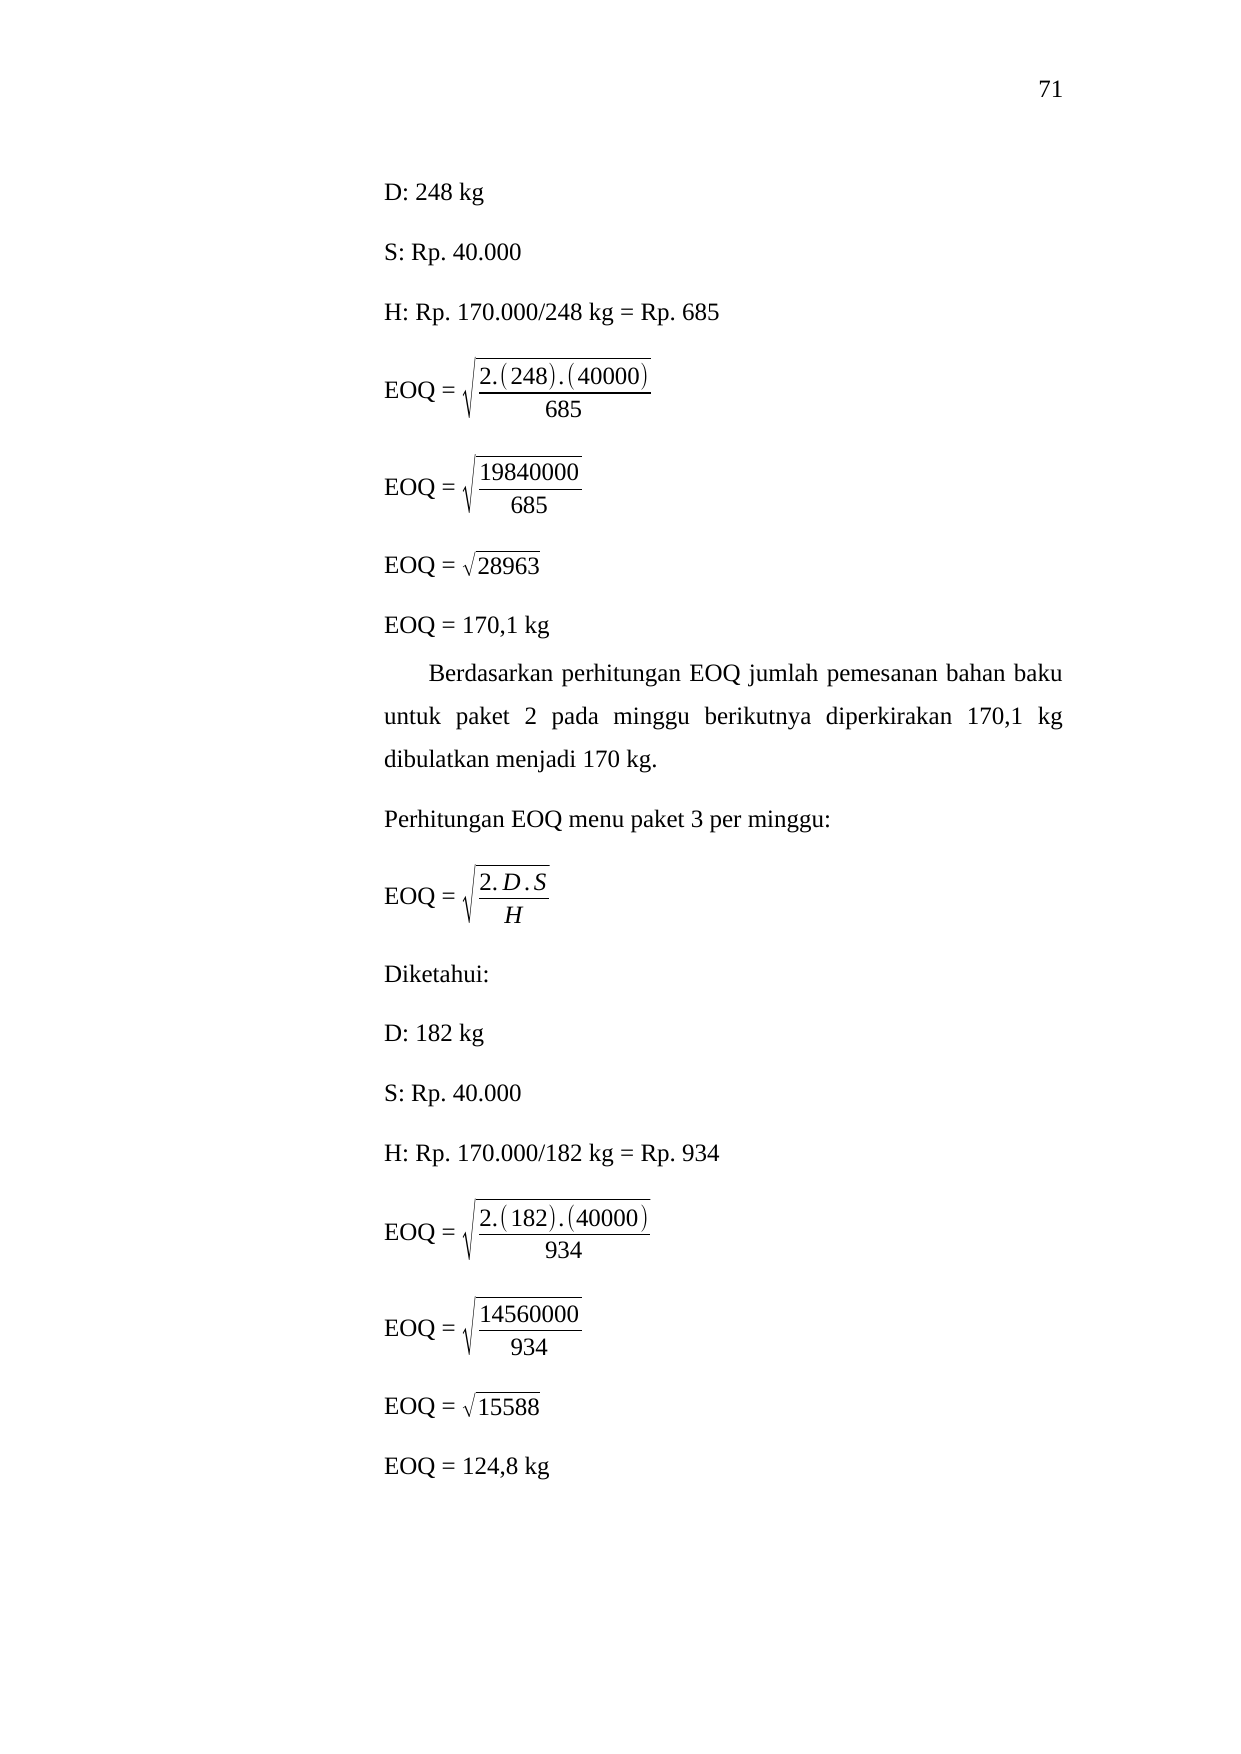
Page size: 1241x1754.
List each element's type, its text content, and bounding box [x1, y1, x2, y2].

text Diketahui: [309, 959, 1063, 987]
text Perhitungan EOQ menu paket 3 per minggu: [354, 804, 1063, 833]
text D: 248 kg [309, 177, 1063, 206]
text H: Rp. 170.000/182 kg = Rp. 934 [309, 1138, 1063, 1167]
text EOQ = 170,1 kg [309, 610, 1063, 639]
text EOQ = 124,8 kg [309, 1451, 1063, 1480]
text D: 182 kg [309, 1018, 1063, 1047]
text EOQ = [309, 1296, 1063, 1359]
text H: Rp. 170.000/248 kg = Rp. 685 [309, 297, 1063, 326]
text EOQ = [309, 454, 1063, 518]
text EOQ = [309, 357, 1063, 423]
text EOQ = [309, 549, 1063, 579]
text EOQ = [309, 1391, 1063, 1420]
text EOQ = [309, 1198, 1063, 1264]
text Berdasarkan perhitungan EOQ jumlah pemesanan bahan baku untuk paket 2 pada minggu berikutnya diperkirakan 170,1 kg dibulatkan menjadi 170 kg. [384, 658, 1063, 773]
text S: Rp. 40.000 [309, 1078, 1063, 1107]
text S: Rp. 40.000 [309, 237, 1063, 266]
text EOQ = [309, 864, 1063, 928]
